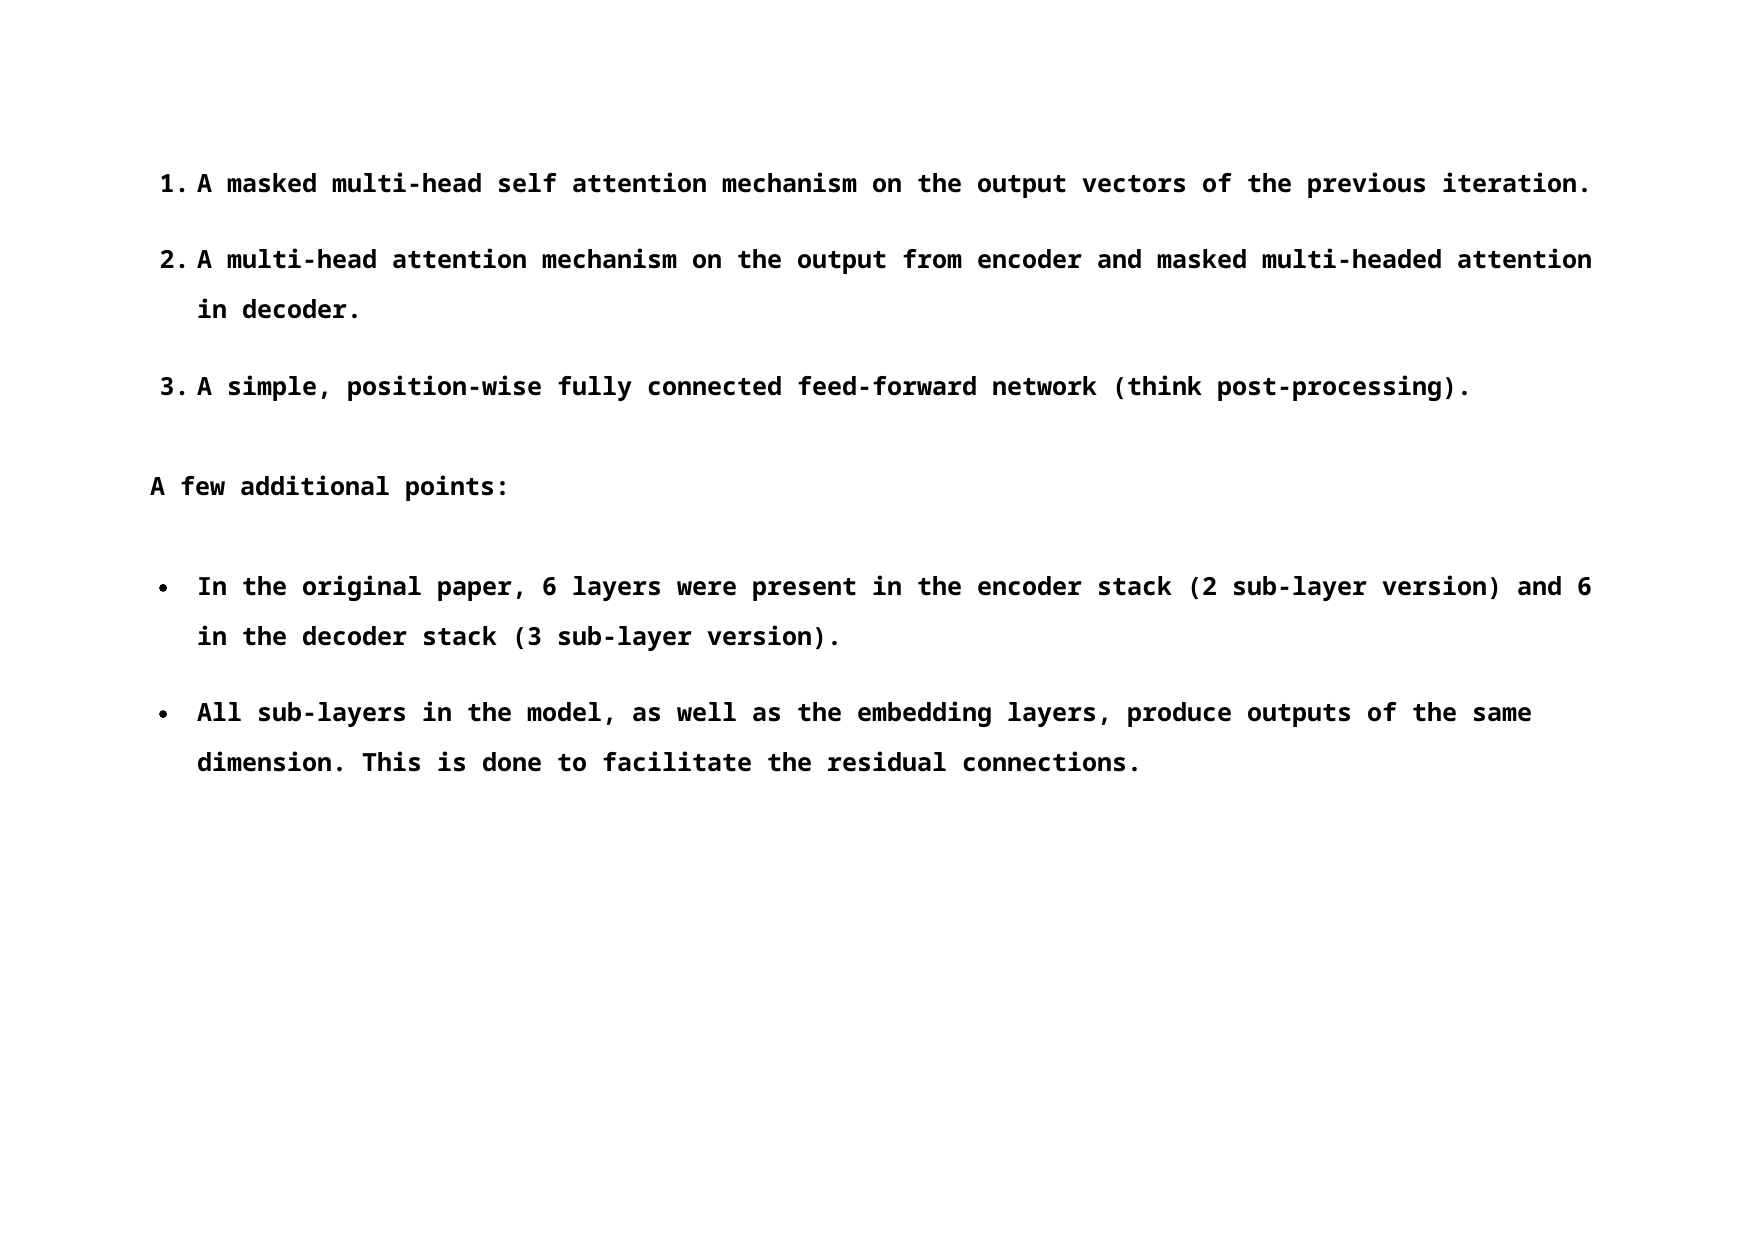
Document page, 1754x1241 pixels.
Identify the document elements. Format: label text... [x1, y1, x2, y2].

list In the original paper, 6 layers were present in the encoder stack (2 sub-layer version) and 6 in the decoder stack (3 sub-layer version). [159, 552, 1604, 652]
list A masked multi-head self attention mechanism on the output vectors of the previous iteration. [159, 150, 1604, 200]
list All sub-layers in the model, as well as the embedding layers, produce outputs of the same dimension. This is done to facilitate the residual connections. [159, 679, 1604, 779]
text A few additional points: [150, 452, 1604, 502]
list A multi-head attention mechanism on the output from encoder and masked multi-headed attention in decoder. [159, 226, 1604, 326]
list A simple, position-wise fully connected feed-forward network (think post-processing). [159, 352, 1604, 402]
